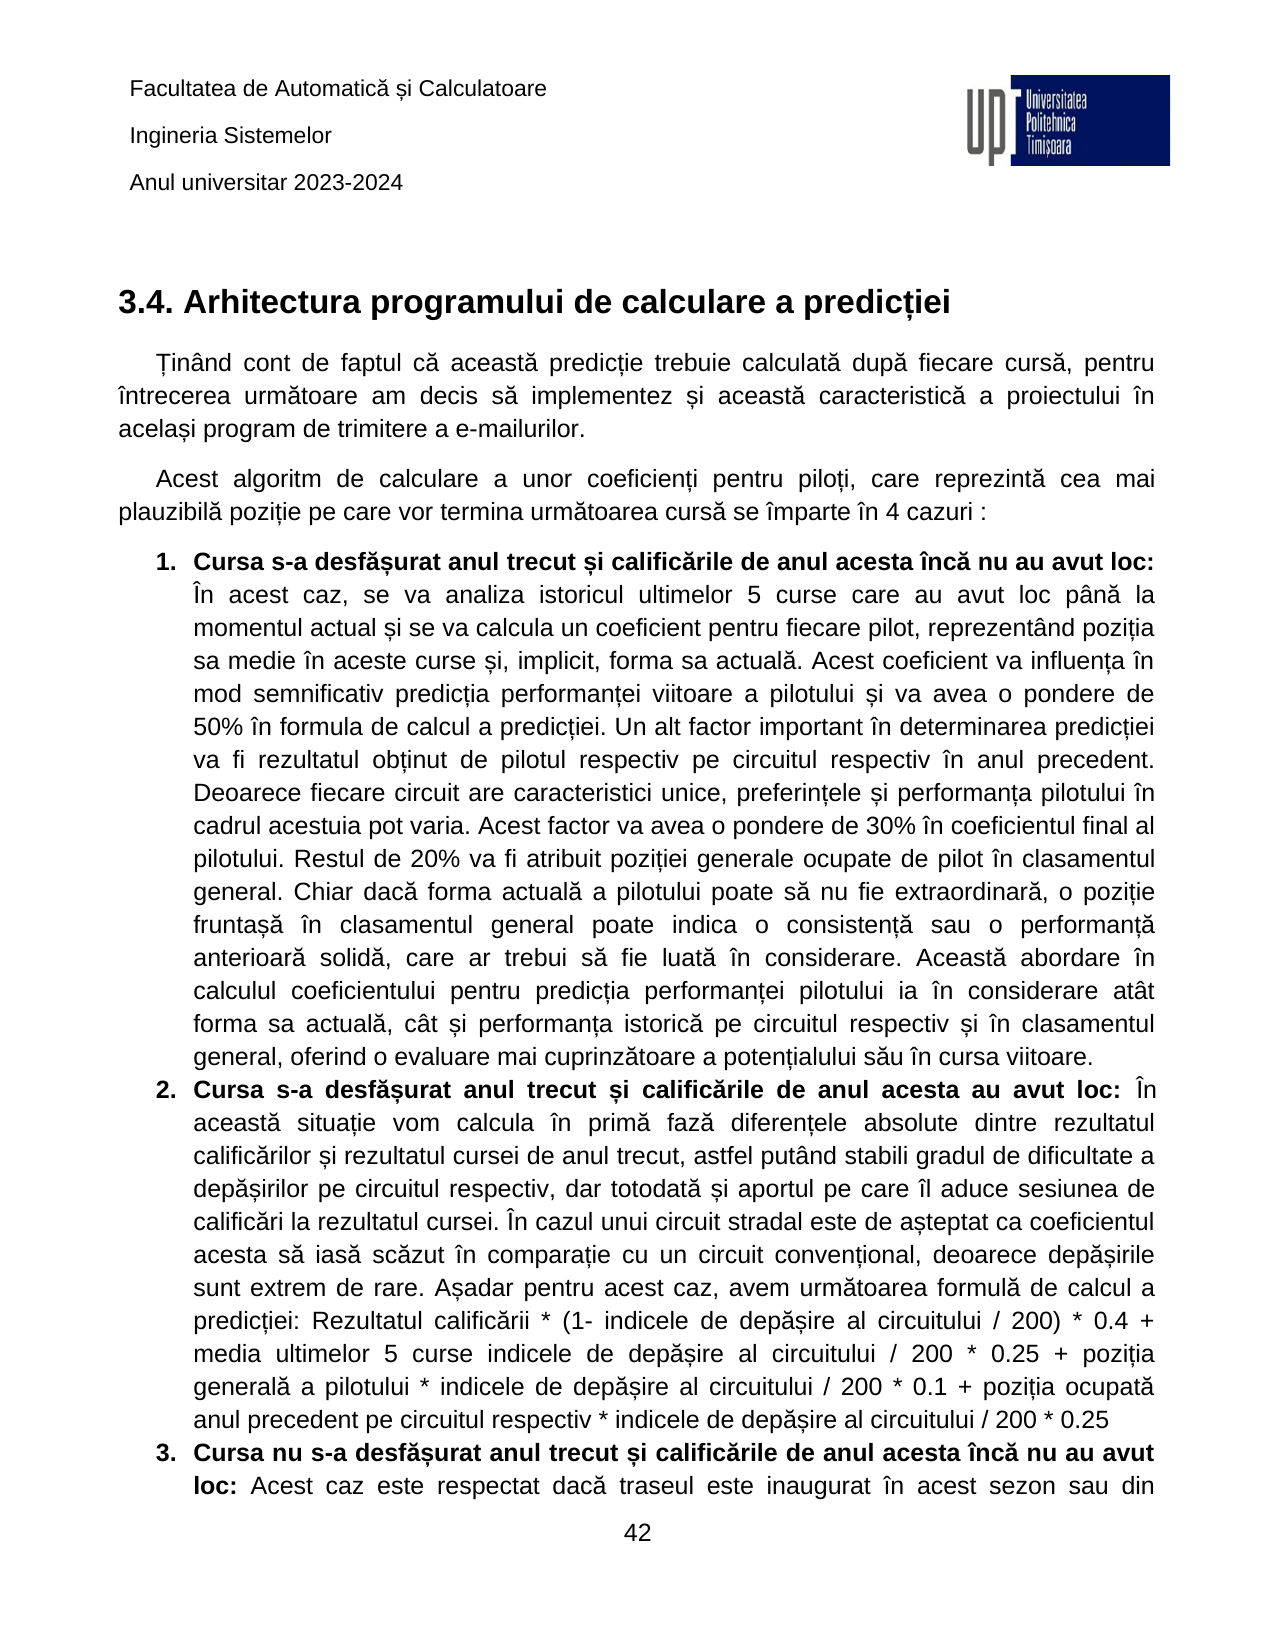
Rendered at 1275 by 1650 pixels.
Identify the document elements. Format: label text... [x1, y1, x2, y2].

subtitle 3.4. Arhitectura programului de calculare a predicției [118, 282, 1157, 321]
list Cursa s-a desfășurat anul trecut și calificările de anul acesta încă nu au avut loc: În acest caz, se va analiza istoricul ultimelor 5 curse care au avut loc până la momentul actual și se va calcula un coeficient pentru fiecare pilot, reprezentând poziția sa medie în aceste curse și, implicit, forma sa actuală. Acest coeficient va influența în mod semnificativ predicția performanței viitoare a pilotului și va avea o pondere de 50% în formula de calcul a predicției. Un alt factor important în determinarea predicției va fi rezultatul obținut de pilotul respectiv pe circuitul respectiv în anul precedent. Deoarece fiecare circuit are caracteristici unice, preferințele și performanța pilotului în cadrul acestuia pot varia. Acest factor va avea o pondere de 30% în coeficientul final al pilotului. Restul de 20% va fi atribuit poziției generale ocupate de pilot în clasamentul general. Chiar dacă forma actuală a pilotului poate să nu fie extraordinară, o poziție fruntașă în clasamentul general poate indica o consistență sau o performanță anterioară solidă, care ar trebui să fie luată în considerare. Această abordare în calculul coeficientului pentru predicția performanței pilotului ia în considerare atât forma sa actuală, cât și performanța istorică pe circuitul respectiv și în clasamentul general, oferind o evaluare mai cuprinzătoare a potențialului său în cursa viitoare. [156, 547, 1157, 1071]
picture [967, 75, 1171, 166]
text Ținând cont de faptul că această predicție trebuie calculată după fiecare cursă, pentru întrecerea următoare am decis să implementez și această caracteristică a proiectului în același program de trimitere a e-mailurilor. [118, 348, 1157, 443]
list Cursa s-a desfășurat anul trecut și calificările de anul acesta au avut loc: În această situație vom calcula în primă fază diferențele absolute dintre rezultatul calificărilor și rezultatul cursei de anul trecut, astfel putând stabili gradul de dificultate a depășirilor pe circuitul respectiv, dar totodată și aportul pe care îl aduce sesiunea de calificări la rezultatul cursei. În cazul unui circuit stradal este de așteptat ca coeficientul acesta să iasă scăzut în comparație cu un circuit convențional, deoarece depășirile sunt extrem de rare. Așadar pentru acest caz, avem următoarea formulă de calcul a predicției: Rezultatul calificării * (1- indicele de depășire al circuitului / 200) * 0.4 + media ultimelor 5 curse indicele de depășire al circuitului / 200 * 0.25 + poziția generală a pilotului * indicele de depășire al circuitului / 200 * 0.1 + poziția ocupată anul precedent pe circuitul respectiv * indicele de depășire al circuitului / 200 * 0.25 [156, 1075, 1157, 1434]
text Acest algoritm de calculare a unor coeficienți pentru piloți, care reprezintă cea mai plauzibilă poziție pe care vor termina următoarea cursă se împarte în 4 cazuri : [118, 464, 1157, 526]
